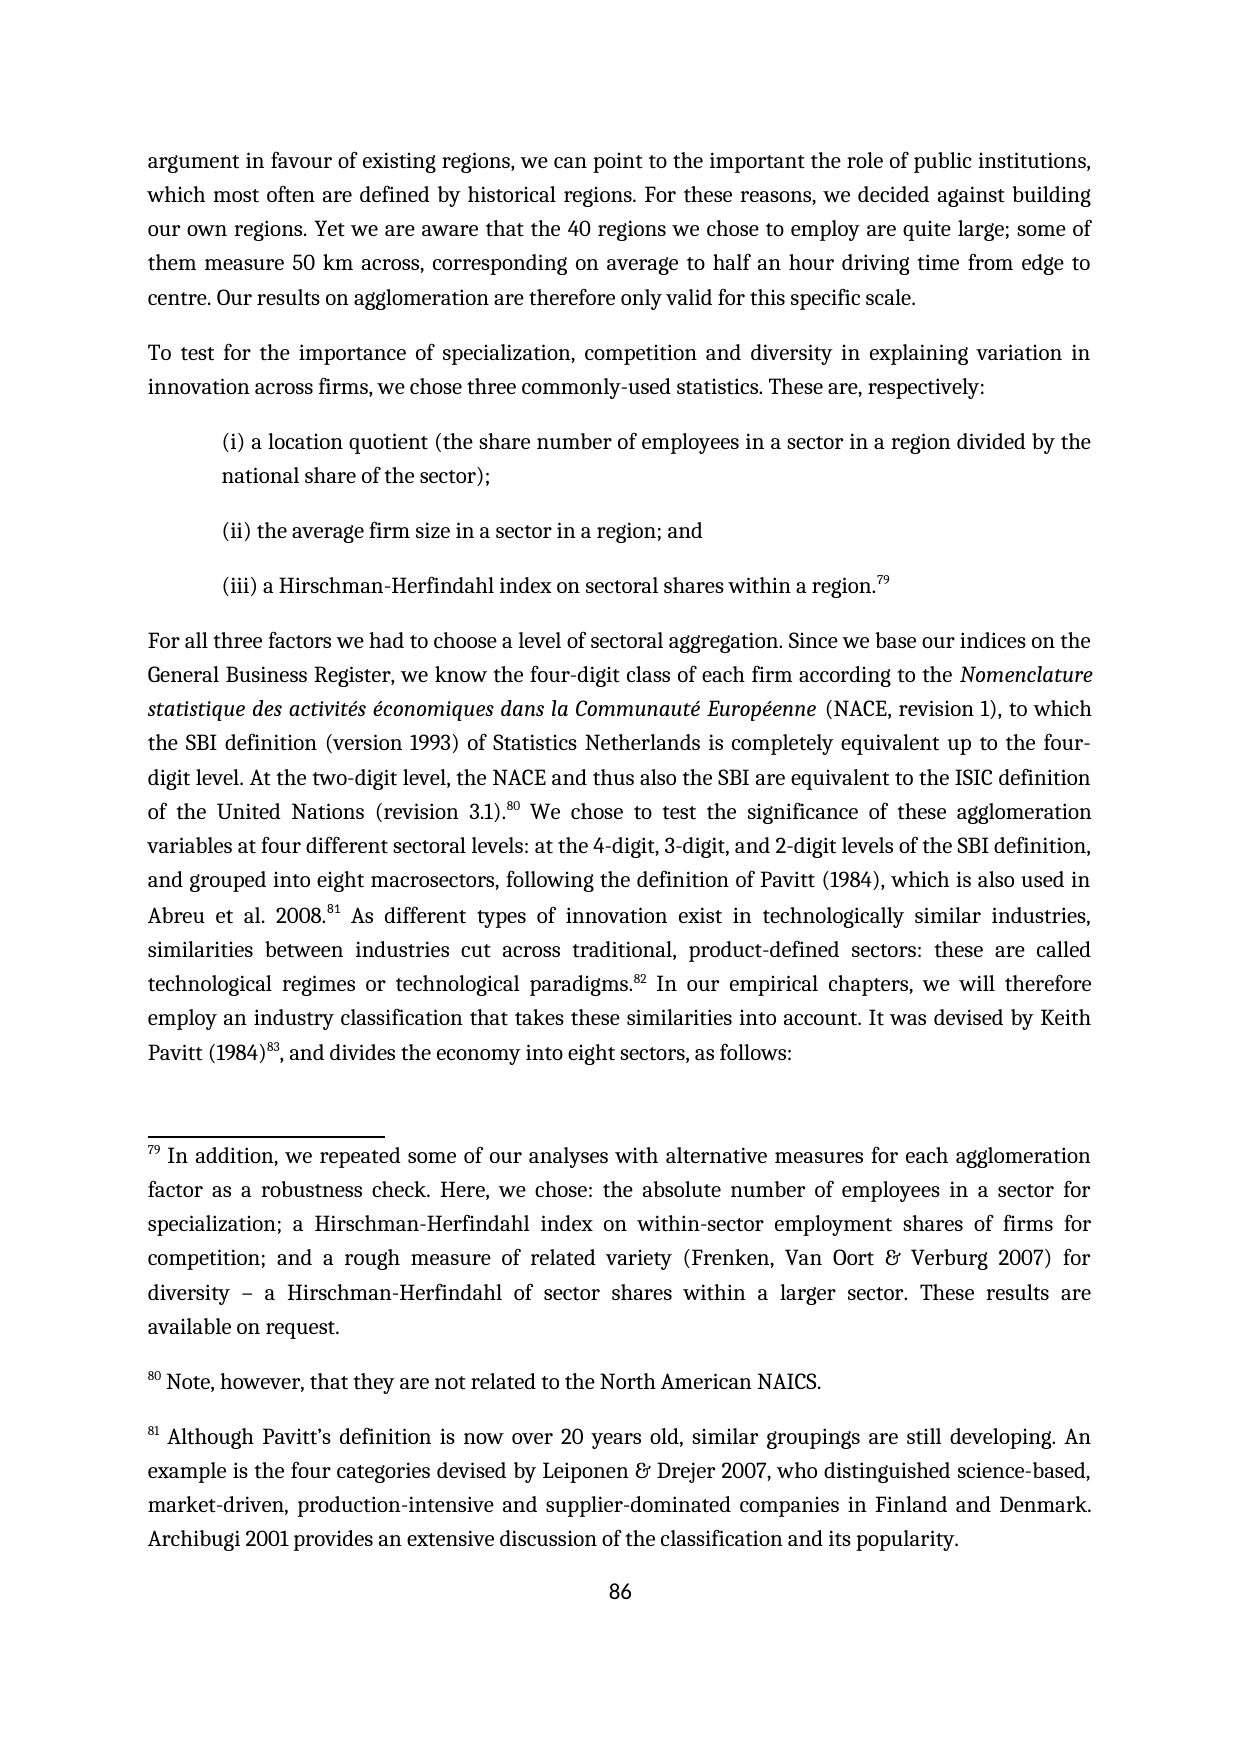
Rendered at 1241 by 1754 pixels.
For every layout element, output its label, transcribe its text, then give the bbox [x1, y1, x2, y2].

text (iii) a Hirschman-Herfindahl index on sectoral shares within a region. [221, 573, 1093, 599]
text (ii) the average firm size in a sector in a region; and [221, 518, 1093, 544]
text For all three factors we had to choose a level of sectoral aggregation. Since we base our indices on the General Business Register, we know the four-digit class of each firm according to the Nomenclature statistique des activités économiques dans la Communauté Européenne (NACE, revision 1), to which the SBI definition (version 1993) of Statistics Netherlands is completely equivalent up to the four-digit level. At the two-digit level, the NACE and thus also the SBI are equivalent to the ISIC definition of the United Nations (revision 3.1). We chose to test the significance of these agglomeration variables at four different sectoral levels: at the 4-digit, 3-digit, and 2-digit levels of the SBI definition, and grouped into eight macrosectors, following the definition of Pavitt (1984), which is also used in Abreu et al. 2008. As different types of innovation exist in technologically similar industries, similarities between industries cut across traditional, product-defined sectors: these are called technological regimes or technological paradigms. In our empirical chapters, we will therefore employ an industry classification that takes these similarities into account. It was devised by Keith Pavitt (1984), and divides the economy into eight sectors, as follows: [148, 628, 1093, 1066]
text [148, 148, 1093, 311]
text To test for the importance of specialization, competition and diversity in explaining variation in innovation across firms, we chose three commonly-used statistics. These are, respectively: [148, 339, 1093, 400]
text (i) a location quotient (the share number of employees in a sector in a region divided by the national share of the sector); [221, 428, 1093, 489]
